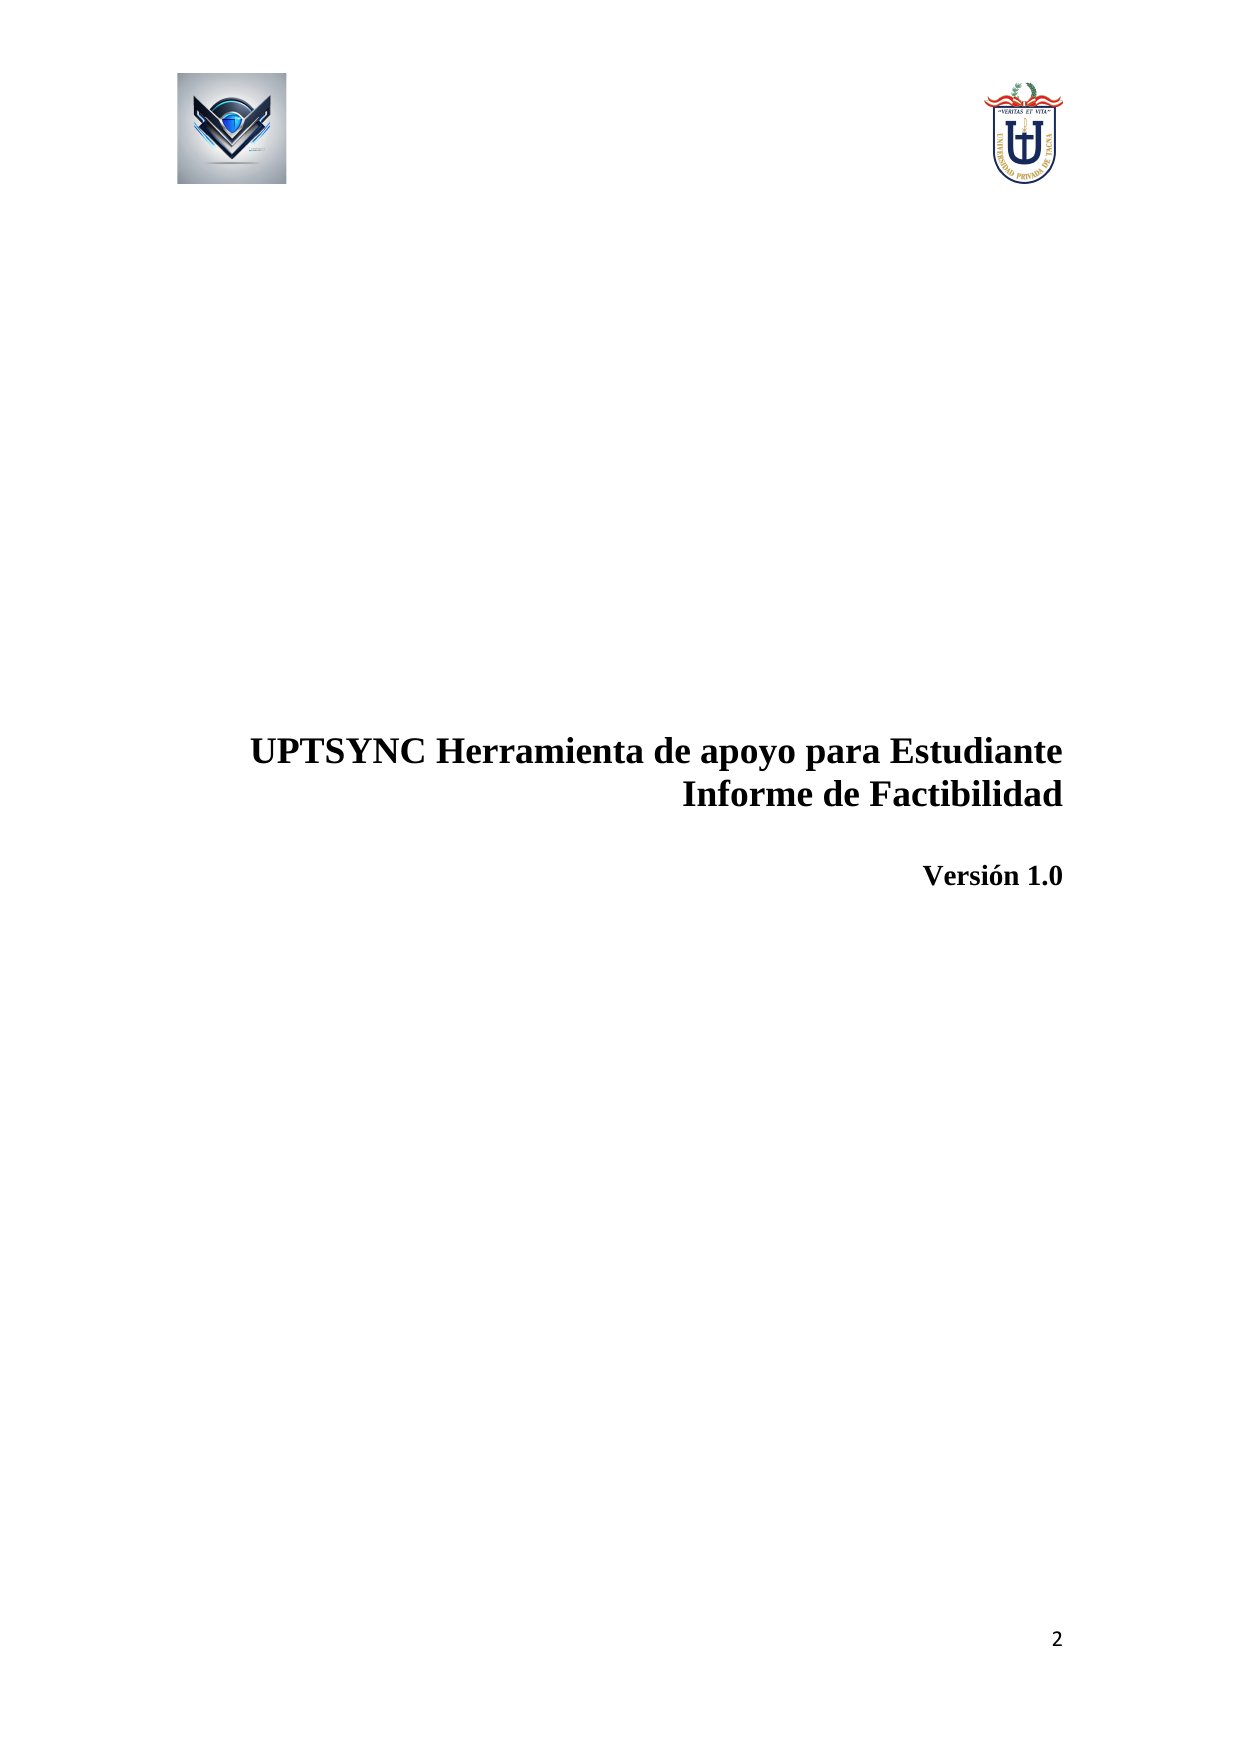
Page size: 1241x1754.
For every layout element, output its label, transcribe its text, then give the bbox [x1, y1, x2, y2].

picture [984, 82, 1063, 184]
title UPTSYNC Herramienta de apoyo para Estudiante [177, 728, 1063, 772]
picture [177, 73, 287, 184]
title Versión 1.0 [177, 858, 1063, 891]
title Informe de Factibilidad [177, 772, 1063, 815]
